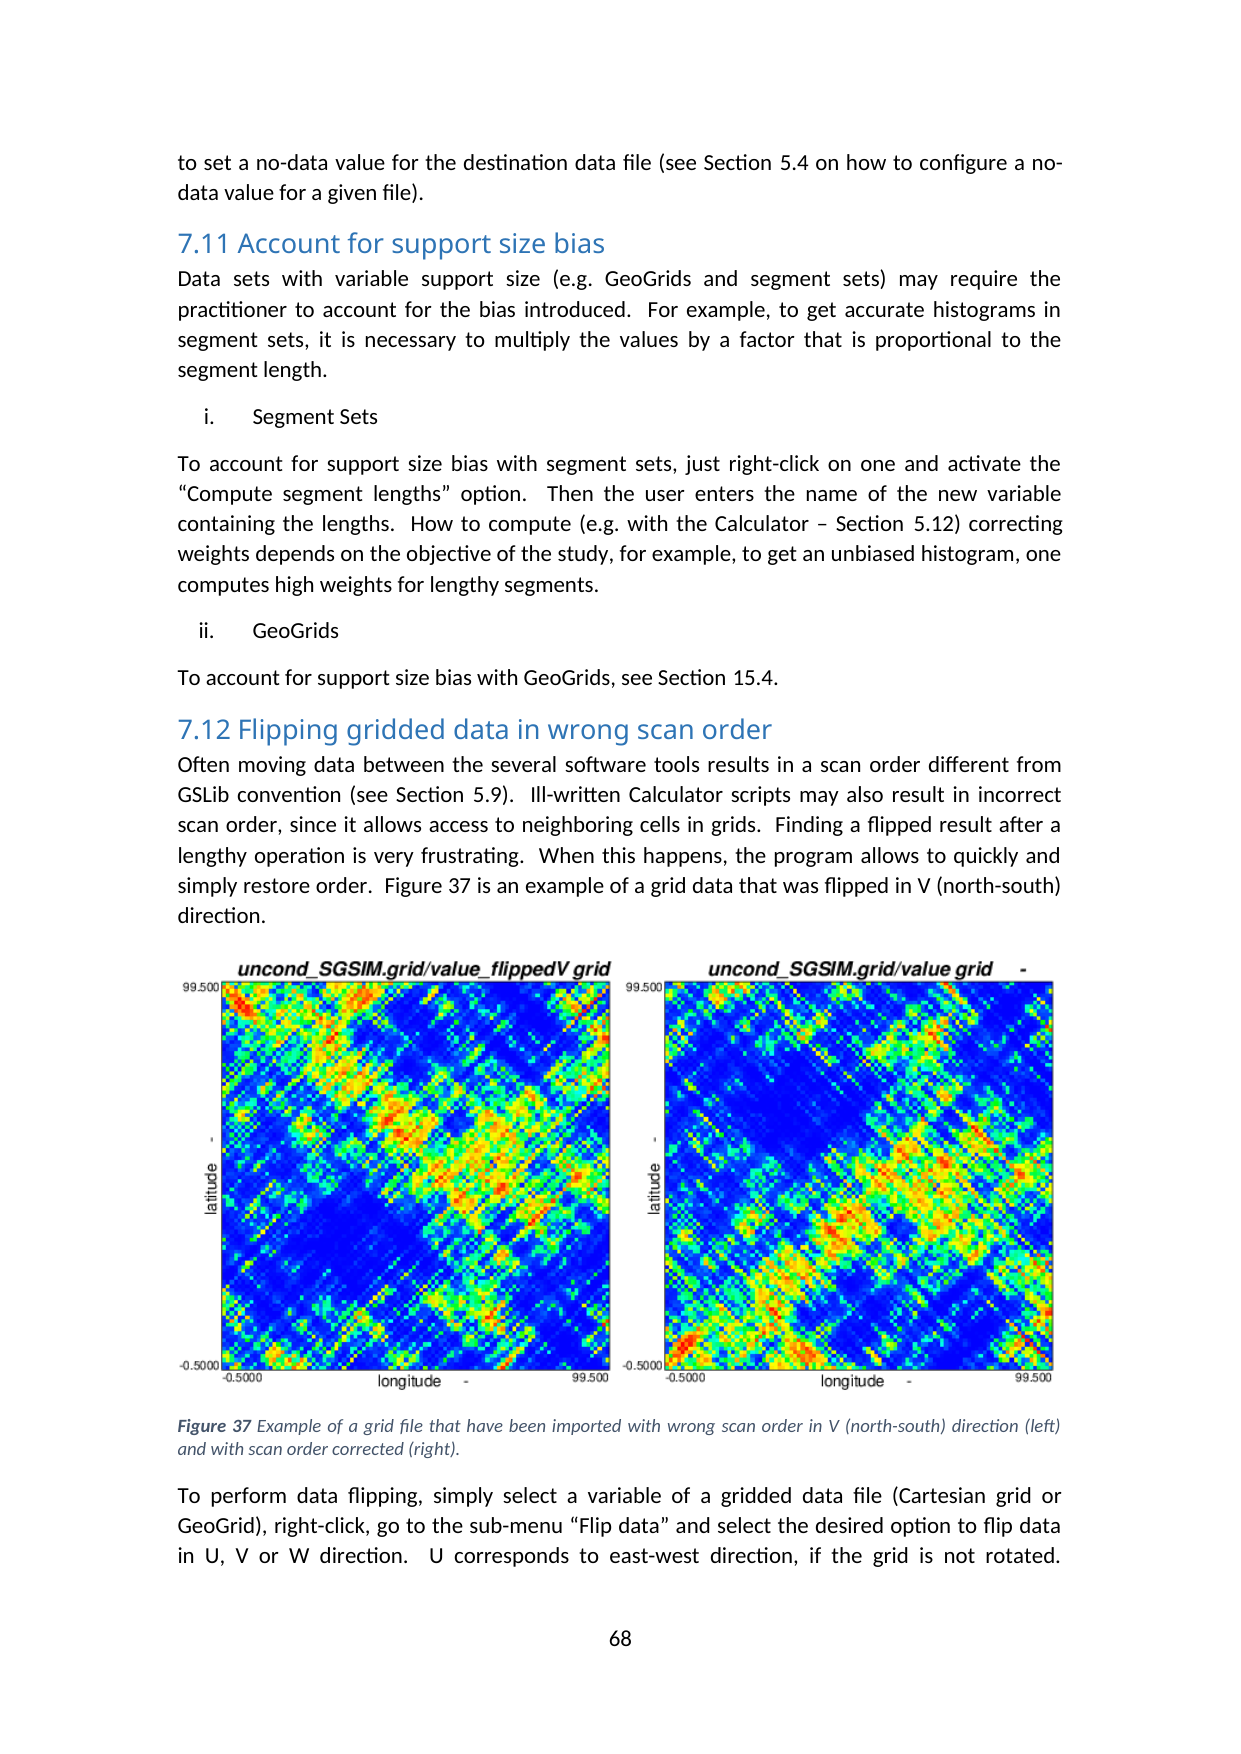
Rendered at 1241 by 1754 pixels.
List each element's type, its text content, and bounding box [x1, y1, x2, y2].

list Segment Sets [215, 402, 1063, 430]
text Data sets with variable support size (e.g. GeoGrids and segment sets) may require the practitioner to account for the bias introduced. For example, to get accurate histograms in segment sets, it is necessary to multiply the values by a factor that is proportional to the segment length. [177, 264, 1063, 383]
text Often moving data between the several software tools results in a scan order different from GSLib convention (see Section 5.9). Ill-written Calculator scripts may also result in incorrect scan order, since it allows access to neighboring cells in grids. Finding a flipped result after a lengthy operation is very frustrating. When this happens, the program allows to quickly and simply restore order. Figure 37 is an example of a grid data that was flipped in V (north-south) direction. [177, 750, 1063, 929]
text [177, 1481, 1063, 1569]
text To account for support size bias with GeoGrids, see Section 15.4. [177, 663, 1063, 691]
picture [177, 948, 1062, 1396]
text To account for support size bias with segment sets, just right-click on one and activate the “Compute segment lengths” option. Then the user enters the name of the new variable containing the lengths. How to compute (e.g. with the Calculator – Section 5.11) correcting weights depends on the objective of the study, for example, to get an unbiased histogram, one computes high weights for lengthy segments. [177, 449, 1063, 598]
text Figure 37 Example of a grid file that have been imported with wrong scan order in V (north-south) direction (left) and with scan order corrected (right). [177, 1414, 1063, 1460]
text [177, 148, 1063, 206]
list GeoGrids [215, 617, 1063, 644]
subtitle Flipping gridded data in wrong scan order [177, 710, 1063, 747]
subtitle Account for support size bias [177, 225, 1063, 262]
